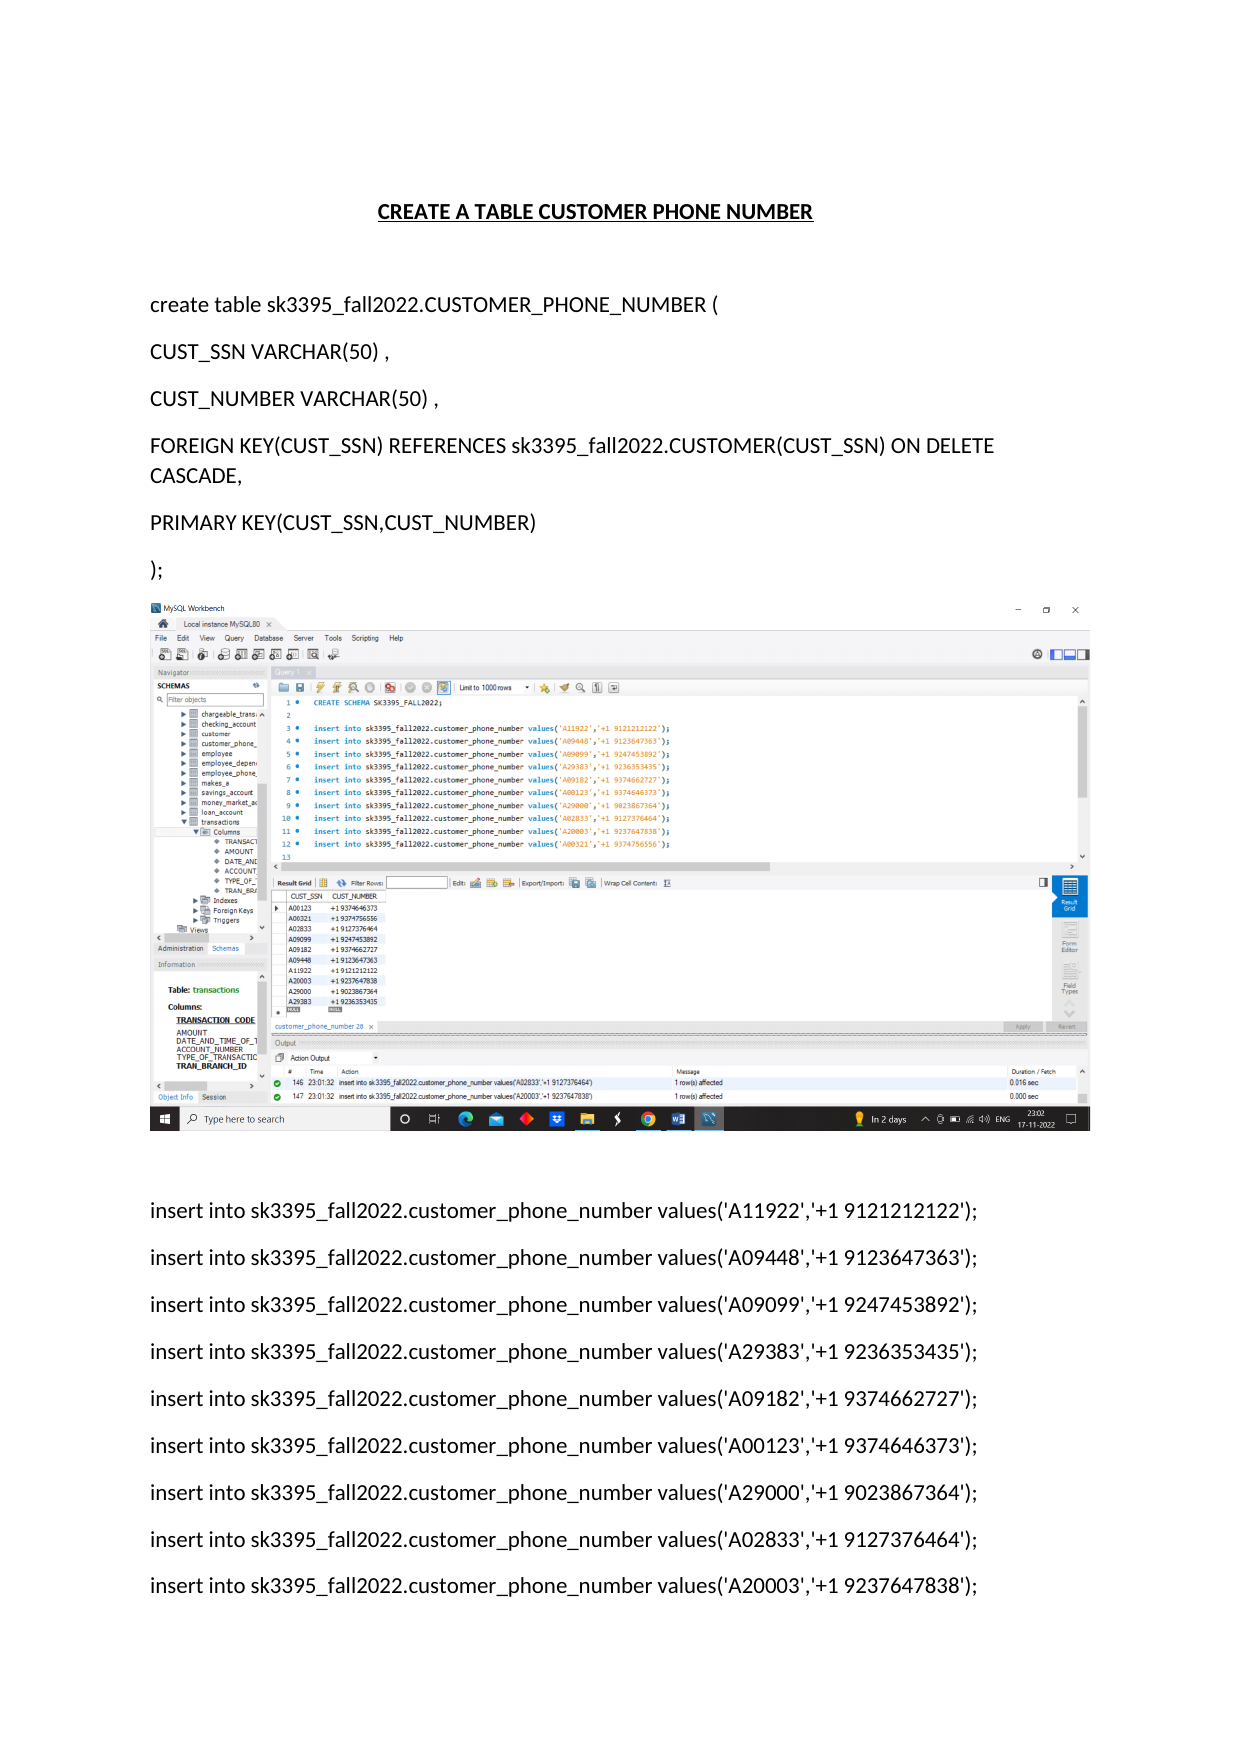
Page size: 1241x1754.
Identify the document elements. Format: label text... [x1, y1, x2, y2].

text CUST_NUMBER VARCHAR(50) , [150, 384, 1090, 412]
text insert into sk3395_fall2022.customer_phone_number values('A09182','+1 9374662727'); [150, 1384, 1090, 1412]
text CREATE A TABLE CUSTOMER PHONE NUMBER [150, 197, 1090, 225]
text create table sk3395_fall2022.CUSTOMER_PHONE_NUMBER ( [150, 291, 1090, 319]
text insert into sk3395_fall2022.customer_phone_number values('A20003','+1 9237647838'); [150, 1572, 1090, 1600]
text insert into sk3395_fall2022.customer_phone_number values('A11922','+1 9121212122'); [150, 1197, 1090, 1225]
text insert into sk3395_fall2022.customer_phone_number values('A09099','+1 9247453892'); [150, 1290, 1090, 1318]
text insert into sk3395_fall2022.customer_phone_number values('A09448','+1 9123647363'); [150, 1243, 1090, 1272]
text insert into sk3395_fall2022.customer_phone_number values('A00123','+1 9374646373'); [150, 1431, 1090, 1459]
text FOREIGN KEY(CUST_SSN) REFERENCES sk3395_fall2022.CUSTOMER(CUST_SSN) ON DELETE CASCADE, [150, 431, 1090, 489]
text insert into sk3395_fall2022.customer_phone_number values('A29383','+1 9236353435'); [150, 1337, 1090, 1365]
text ); [150, 555, 1090, 583]
text CUST_SSN VARCHAR(50) , [150, 337, 1090, 366]
text insert into sk3395_fall2022.customer_phone_number values('A02833','+1 9127376464'); [150, 1525, 1090, 1553]
text insert into sk3395_fall2022.customer_phone_number values('A29000','+1 9023867364'); [150, 1478, 1090, 1506]
text PRIMARY KEY(CUST_SSN,CUST_NUMBER) [150, 508, 1090, 536]
picture [150, 602, 1091, 1131]
